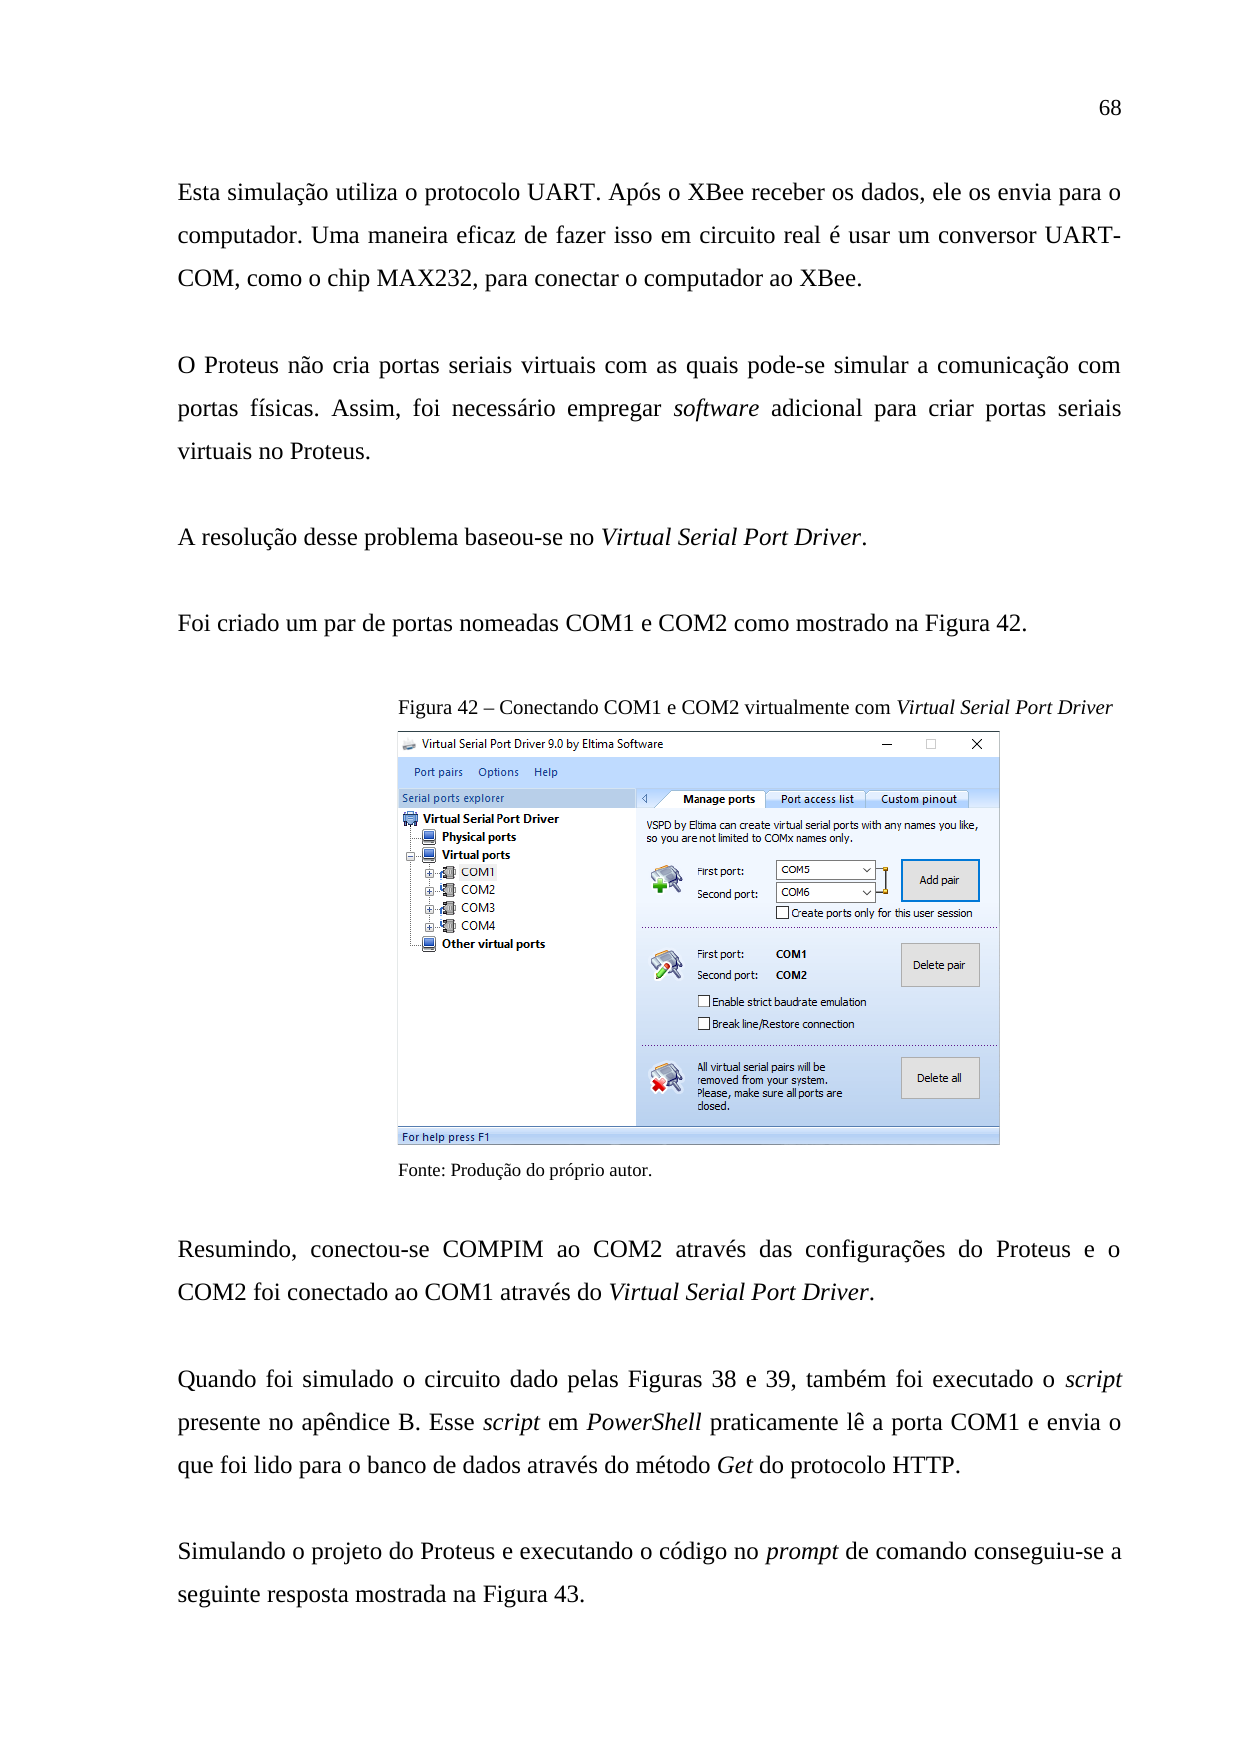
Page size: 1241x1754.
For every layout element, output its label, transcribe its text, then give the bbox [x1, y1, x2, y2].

text Figura 42 – Conectando COM1 e COM2 virtualmente com Virtual Serial Port Driver [398, 695, 1122, 719]
text Simulando o projeto do Proteus e executando o código no prompt de comando conseguiu-se a seguinte resposta mostrada na Figura 43. [177, 1536, 1122, 1608]
text Foi criado um par de portas nomeadas COM1 e COM2 como mostrado na Figura 42. [177, 608, 1122, 637]
text Fonte: Produção do próprio autor. [398, 1159, 1122, 1181]
text Esta simulação utiliza o protocolo UART. Após o XBee receber os dados, ele os envia para o computador. Uma maneira eficaz de fazer isso em circuito real é usar um conversor UART-COM, como o chip MAX232, para conectar o computador ao XBee. [177, 177, 1122, 292]
text A resolução desse problema baseou-se no Virtual Serial Port Driver. [177, 522, 1122, 551]
text Resumindo, conectou-se COMPIM ao COM2 através das configurações do Proteus e o COM2 foi conectado ao COM1 através do Virtual Serial Port Driver. [177, 1234, 1122, 1306]
text O Proteus não cria portas seriais virtuais com as quais pode-se simular a comunicação com portas físicas. Assim, foi necessário empregar software adicional para criar portas seriais virtuais no Proteus. [177, 350, 1122, 465]
text Quando foi simulado o circuito dado pelas Figuras 38 e 39, também foi executado o script presente no apêndice B. Esse script em PowerShell praticamente lê a porta COM1 e envia o que foi lido para o banco de dados através do método Get do protocolo HTTP. [177, 1364, 1122, 1479]
picture [397, 731, 1000, 1145]
